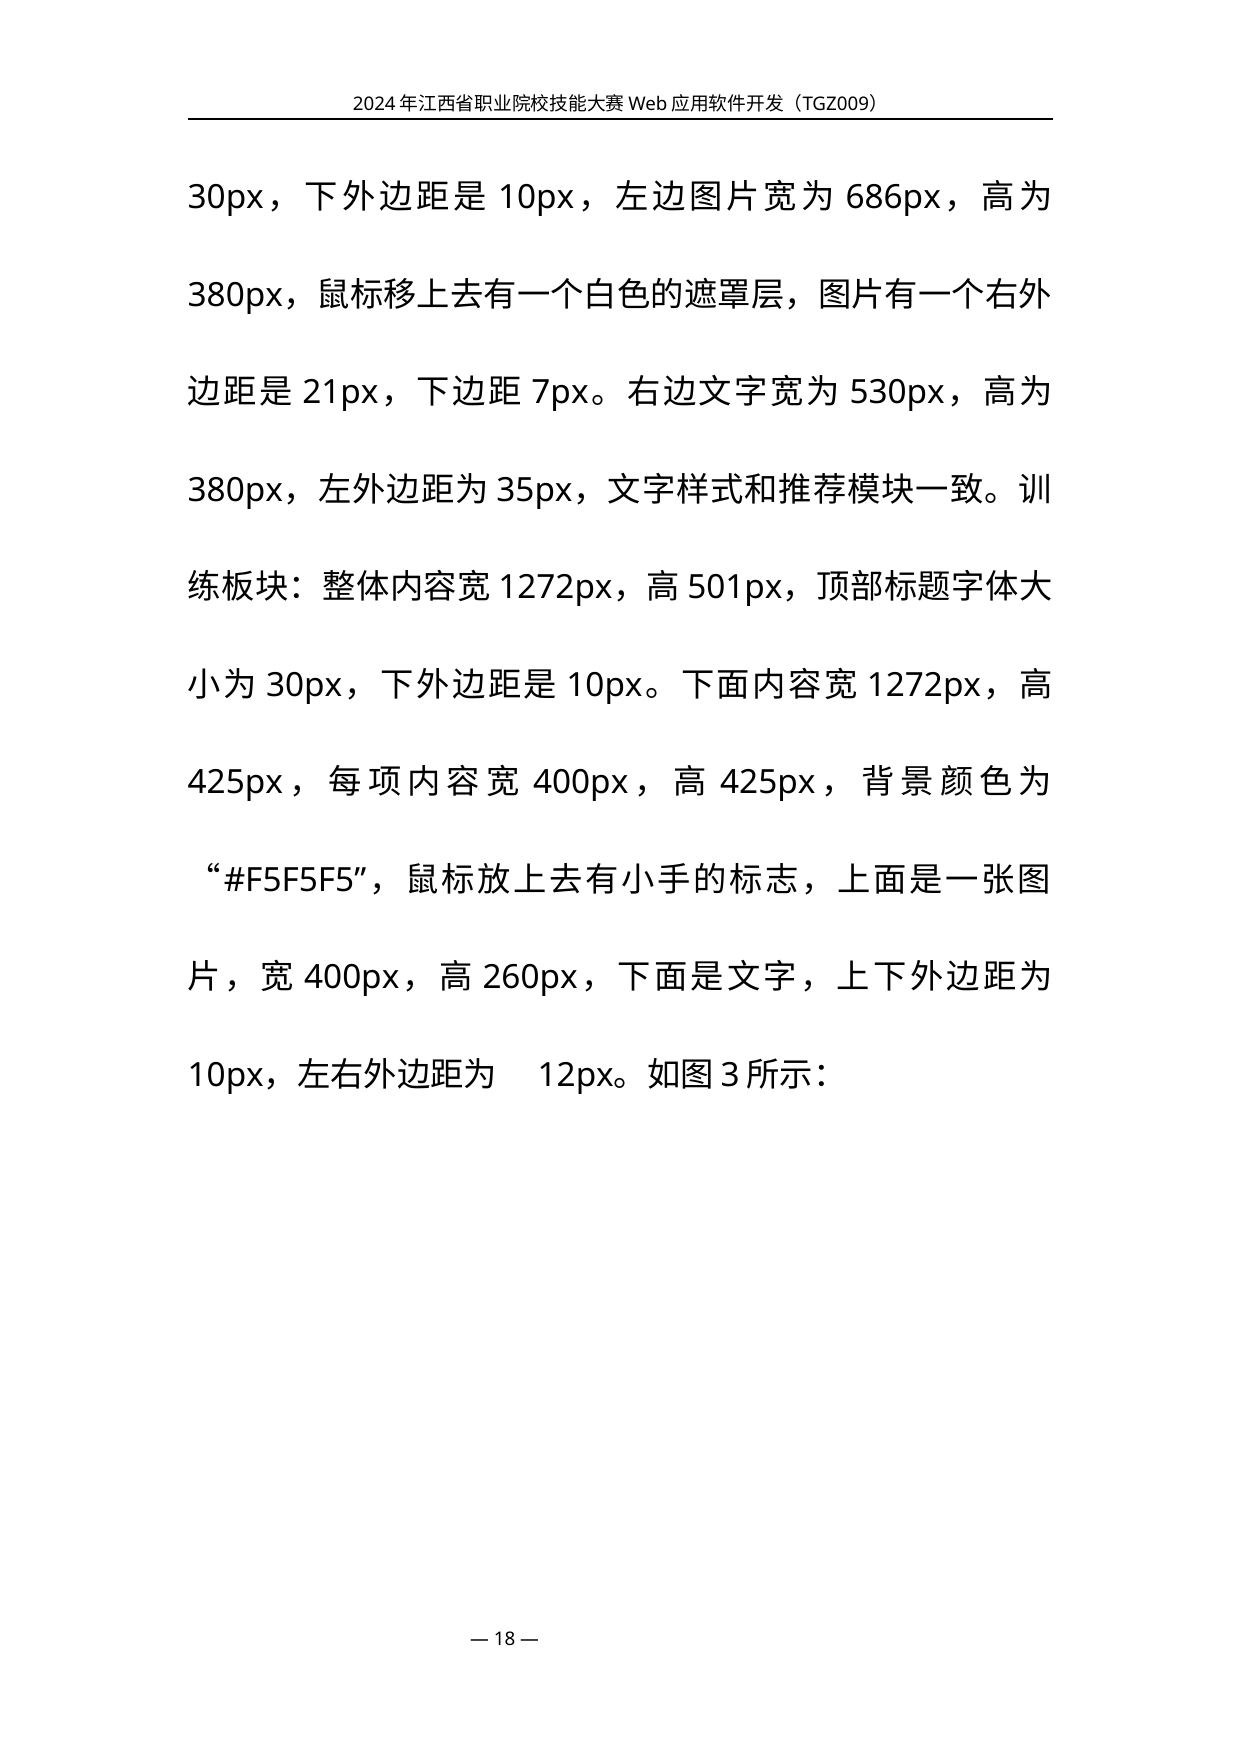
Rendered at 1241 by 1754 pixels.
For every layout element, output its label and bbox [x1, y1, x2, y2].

list [187, 162, 1053, 1104]
